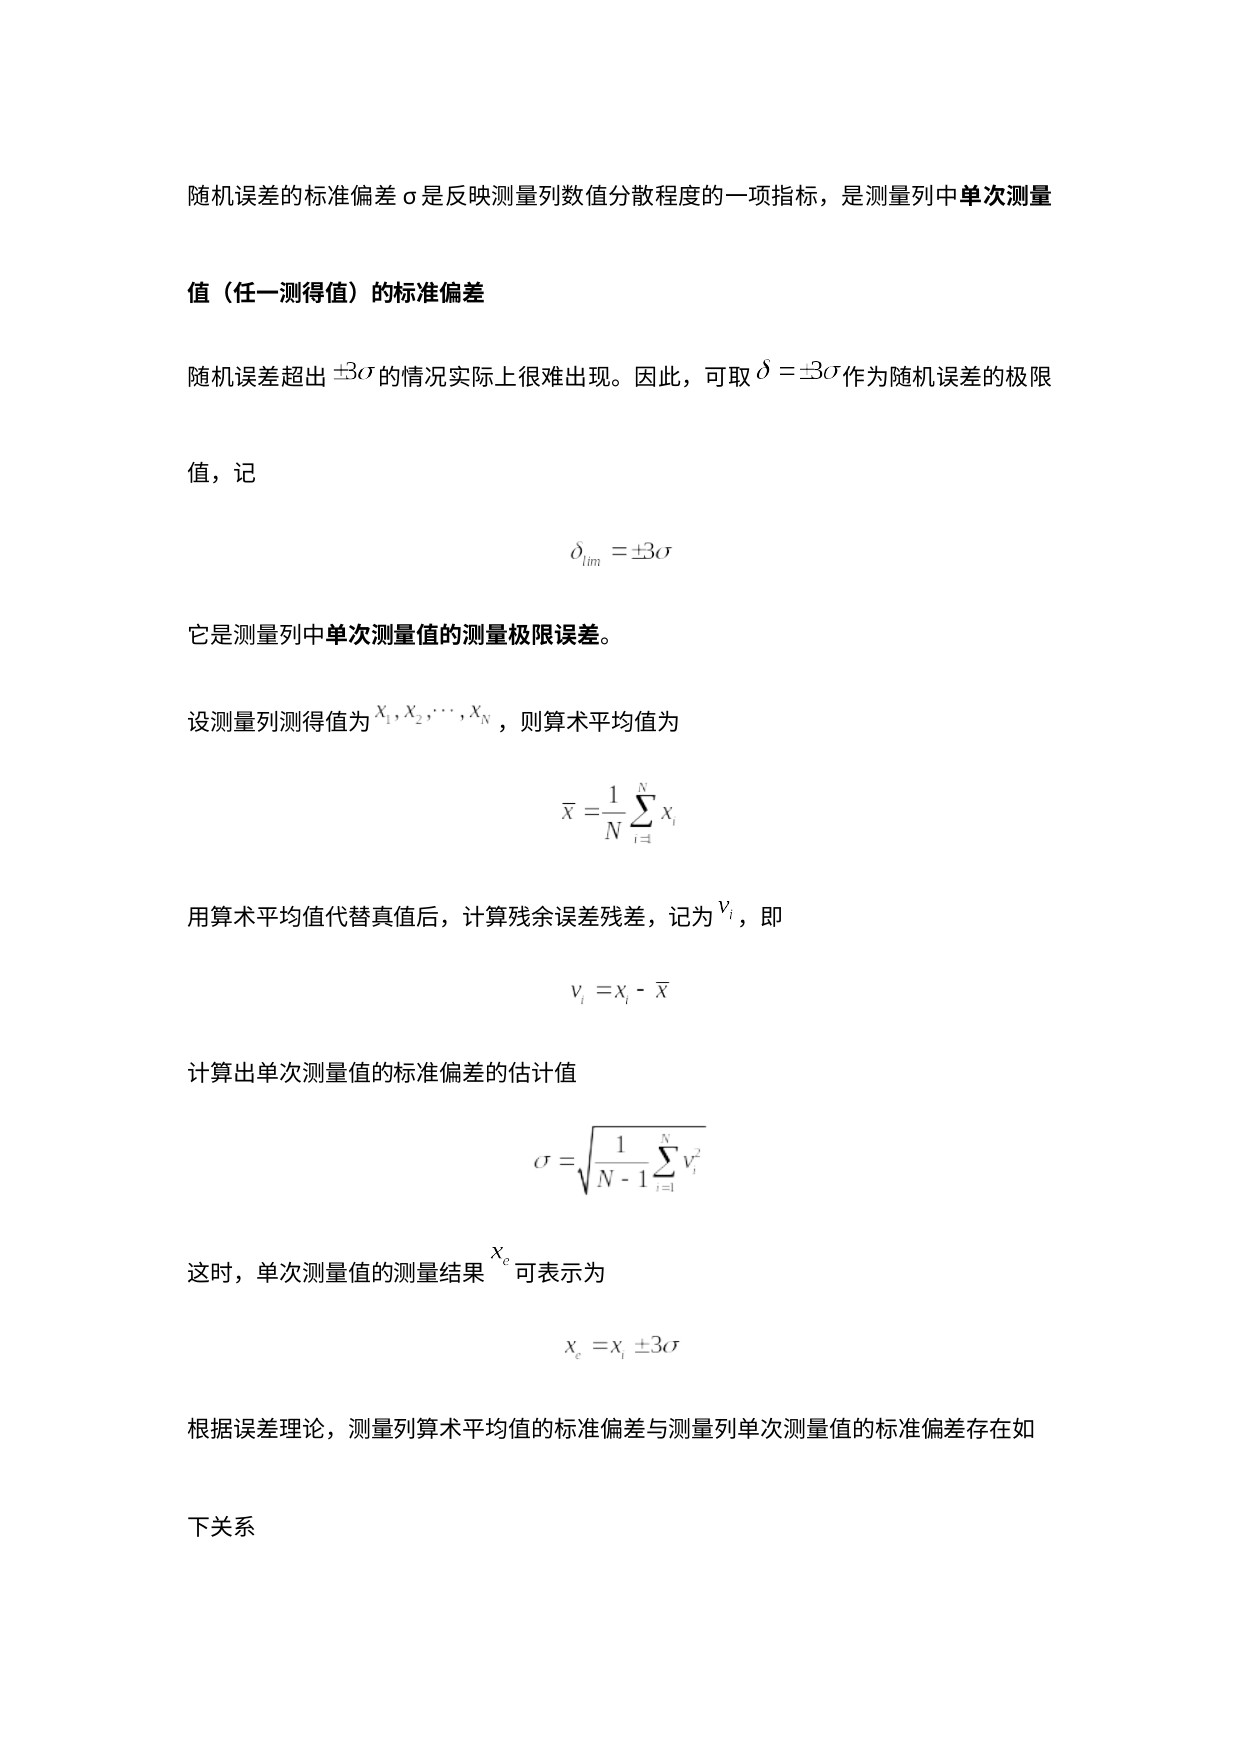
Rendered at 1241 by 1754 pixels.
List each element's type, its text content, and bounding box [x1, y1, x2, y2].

text 它是测量列中单次测量值的测量极限误差。 [187, 601, 1053, 666]
text 随机误差超出的情况实际上很难出现。因此，可取作为随机误差的极限值，记 [187, 341, 1053, 503]
text 计算出单次测量值的标准偏差的估计值 [187, 1039, 1053, 1104]
text 这时，单次测量值的测量结果可表示为 [187, 1233, 1053, 1298]
text 根据误差理论，测量列算术平均值的标准偏差与测量列单次测量值的标准偏差存在如下关系 [187, 1395, 1053, 1558]
text 用算术平均值代替真值后，计算残余误差残差，记为，即 [187, 877, 1053, 942]
text 设测量列测得值为，则算术平均值为 [187, 682, 1053, 747]
text 随机误差的标准偏差σ是反映测量列数值分散程度的一项指标，是测量列中单次测量值（任一测得值）的标准偏差 [187, 162, 1053, 324]
